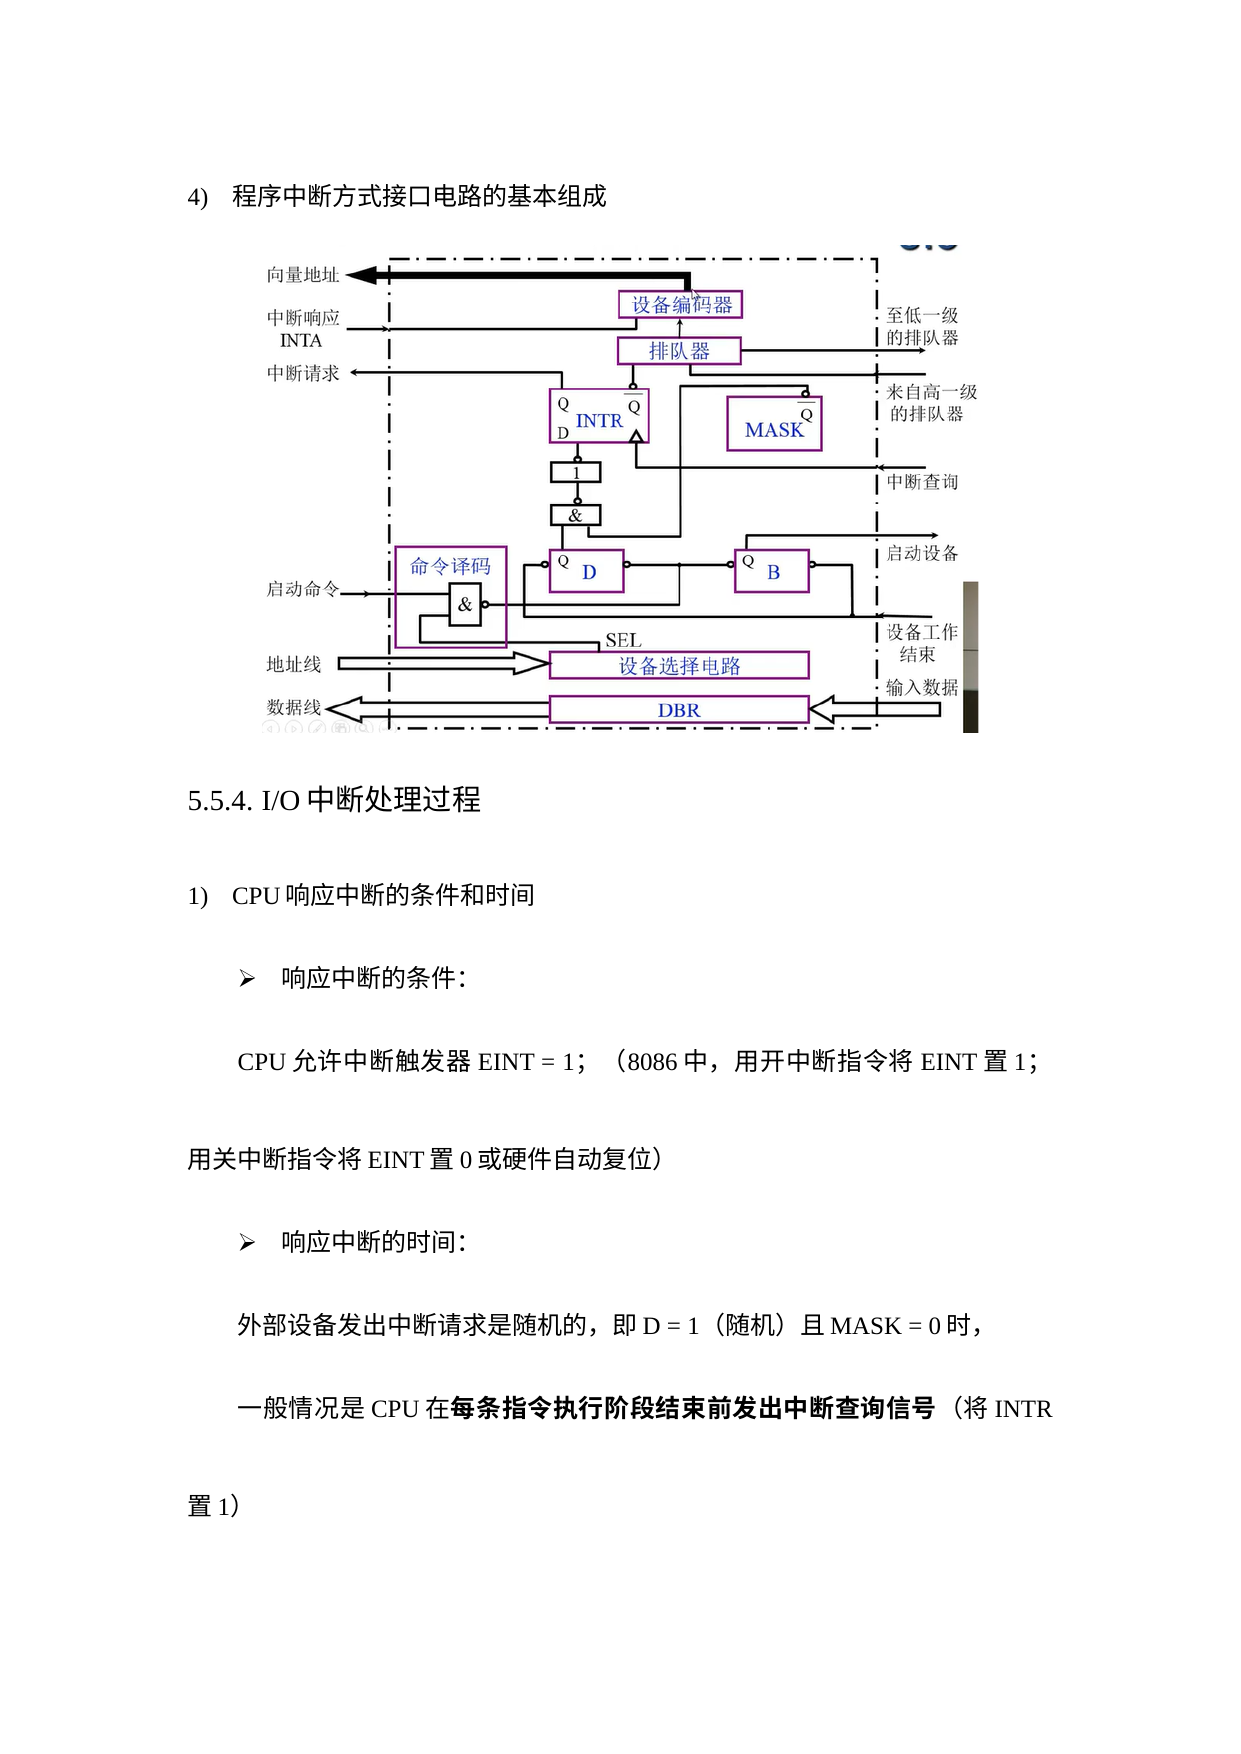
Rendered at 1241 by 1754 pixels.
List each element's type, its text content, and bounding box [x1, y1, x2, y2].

subtitle I/O中断处理过程 [187, 765, 1053, 830]
list 响应中断的条件： [237, 944, 1053, 1009]
text 一般情况是CPU在每条指令执行阶段结束前发出中断查询信号（将INTR置1） [187, 1374, 1053, 1537]
list 程序中断方式接口电路的基本组成 [187, 162, 1053, 227]
list 响应中断的时间： [237, 1208, 1053, 1273]
list CPU响应中断的条件和时间 [187, 861, 1053, 926]
picture [262, 245, 979, 733]
text CPU允许中断触发器EINT = 1；（8086中，用开中断指令将EINT置1；用关中断指令将EINT置0或硬件自动复位） [187, 1027, 1053, 1190]
text 外部设备发出中断请求是随机的，即D = 1（随机）且MASK = 0时， [187, 1291, 1053, 1356]
